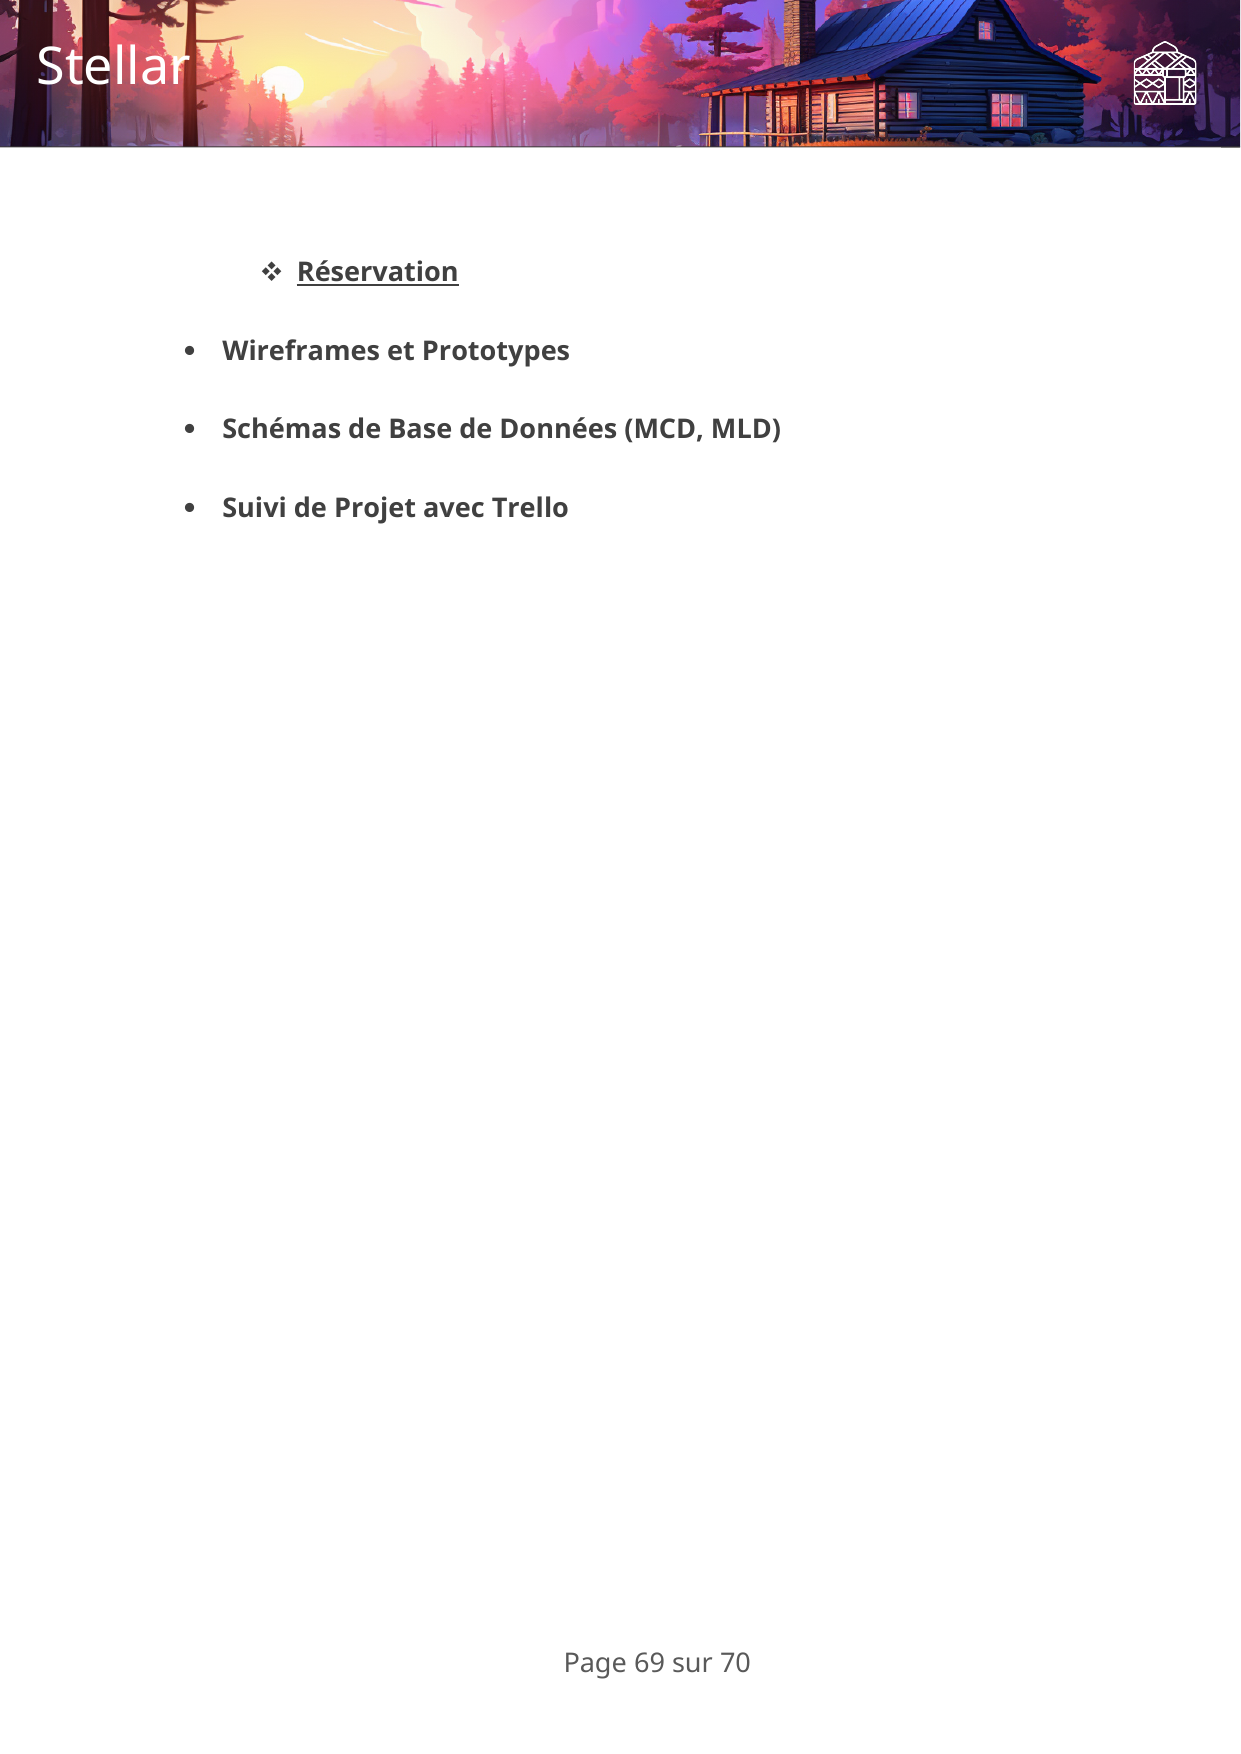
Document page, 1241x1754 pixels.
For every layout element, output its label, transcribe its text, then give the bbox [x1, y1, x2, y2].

subtitle Schémas de Base de Données (MCD, MLD) [185, 410, 1092, 447]
subtitle Suivi de Projet avec Trello [185, 488, 1092, 525]
subtitle Réservation [259, 253, 1092, 290]
subtitle Wireframes et Prototypes [185, 331, 1092, 368]
picture [0, 0, 1241, 146]
